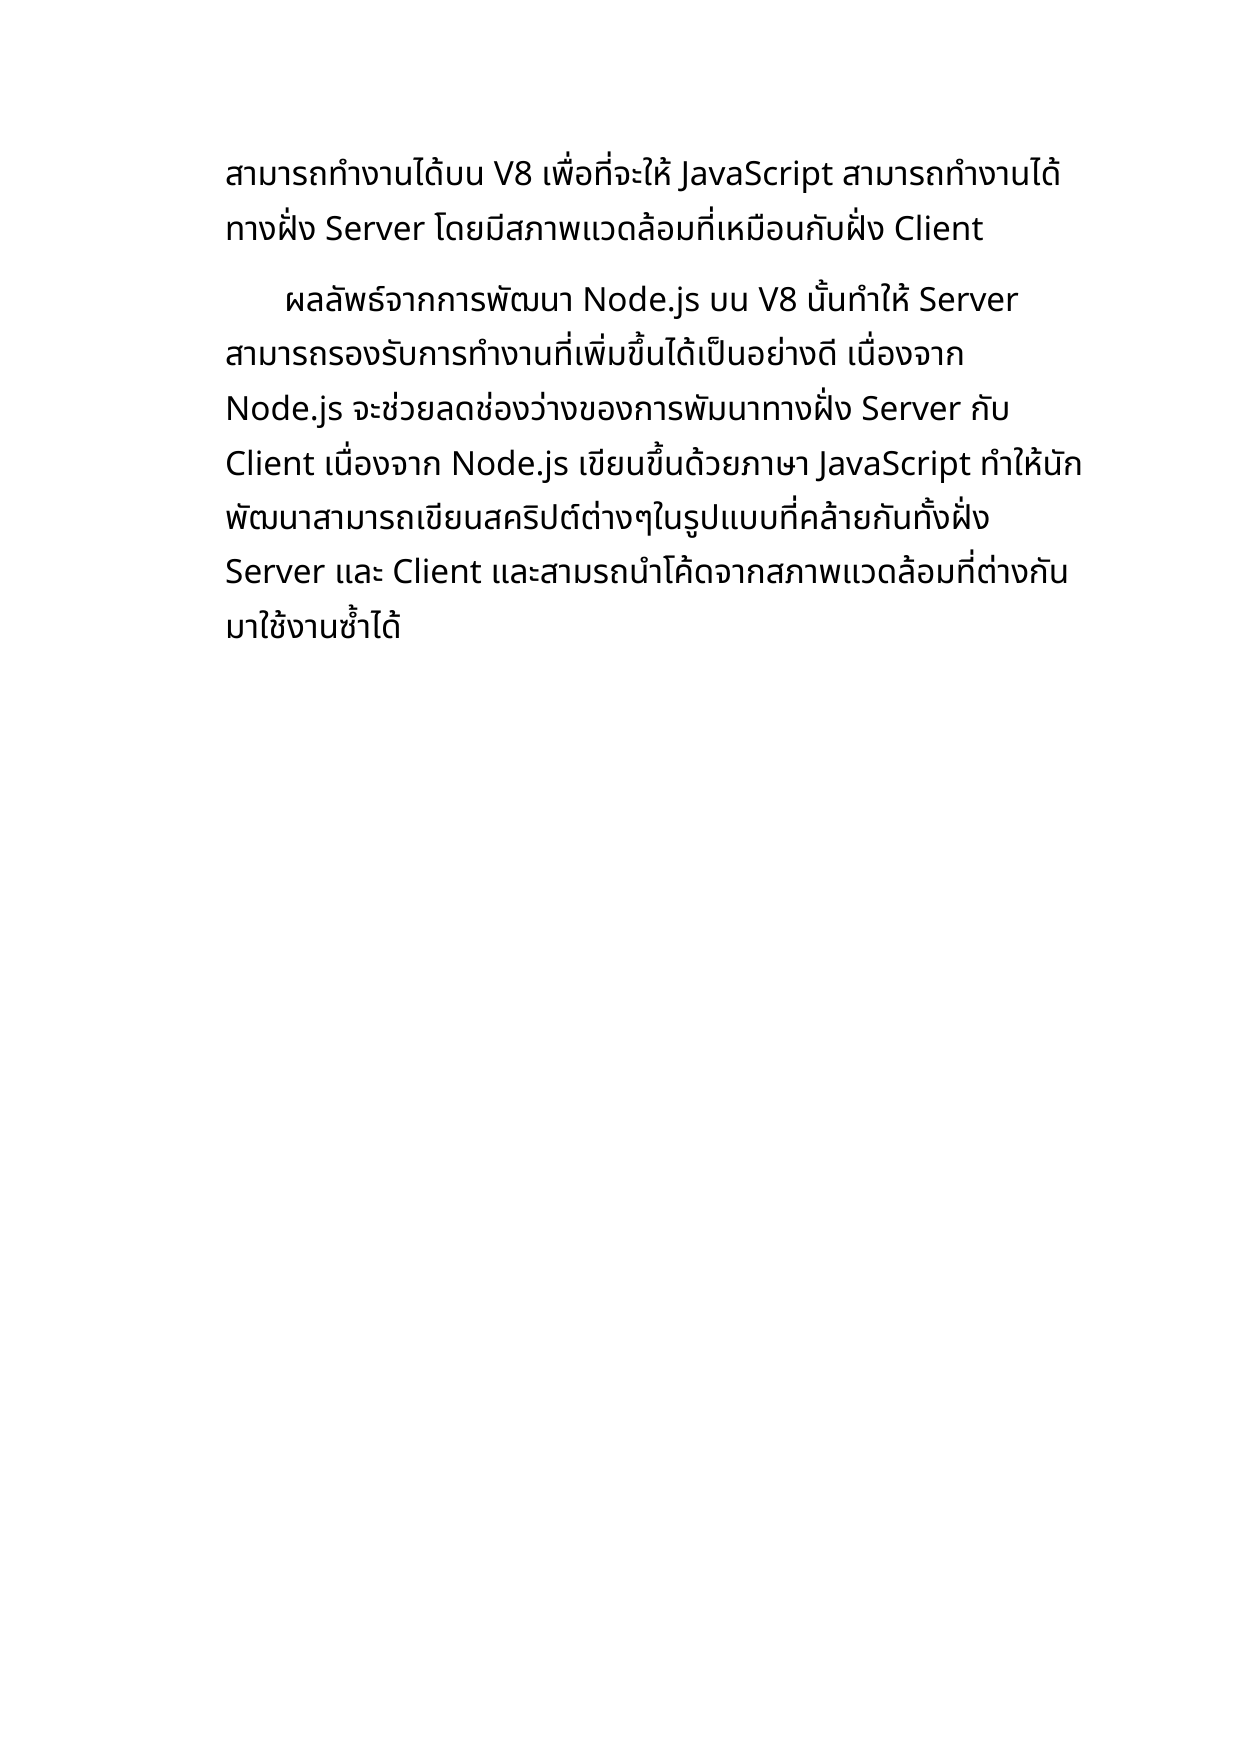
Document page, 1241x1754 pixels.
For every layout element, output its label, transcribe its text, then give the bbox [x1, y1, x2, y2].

text ผลลัพธ์จากการพัฒนา Node.js บน V8 นั้นทำให้ Server สามารถรองรับการทำงานที่เพิ่มขึ้นได้เป็นอย่างดี เนื่องจาก Node.js จะช่วยลดช่องว่างของการพัมนาทางฝั่ง Server กับ Client เนื่องจาก Node.js เขียนขึ้นด้วยภาษา JavaScript ทำให้นักพัฒนาสามารถเขียนสคริปต์ต่างๆในรูปแบบที่คล้ายกันทั้งฝั่ง Server และ Client และสามรถนำโค้ดจากสภาพแวดล้อมที่ต่างกันมาใช้งานซ้ำได้ [225, 276, 1090, 653]
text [225, 150, 1090, 255]
